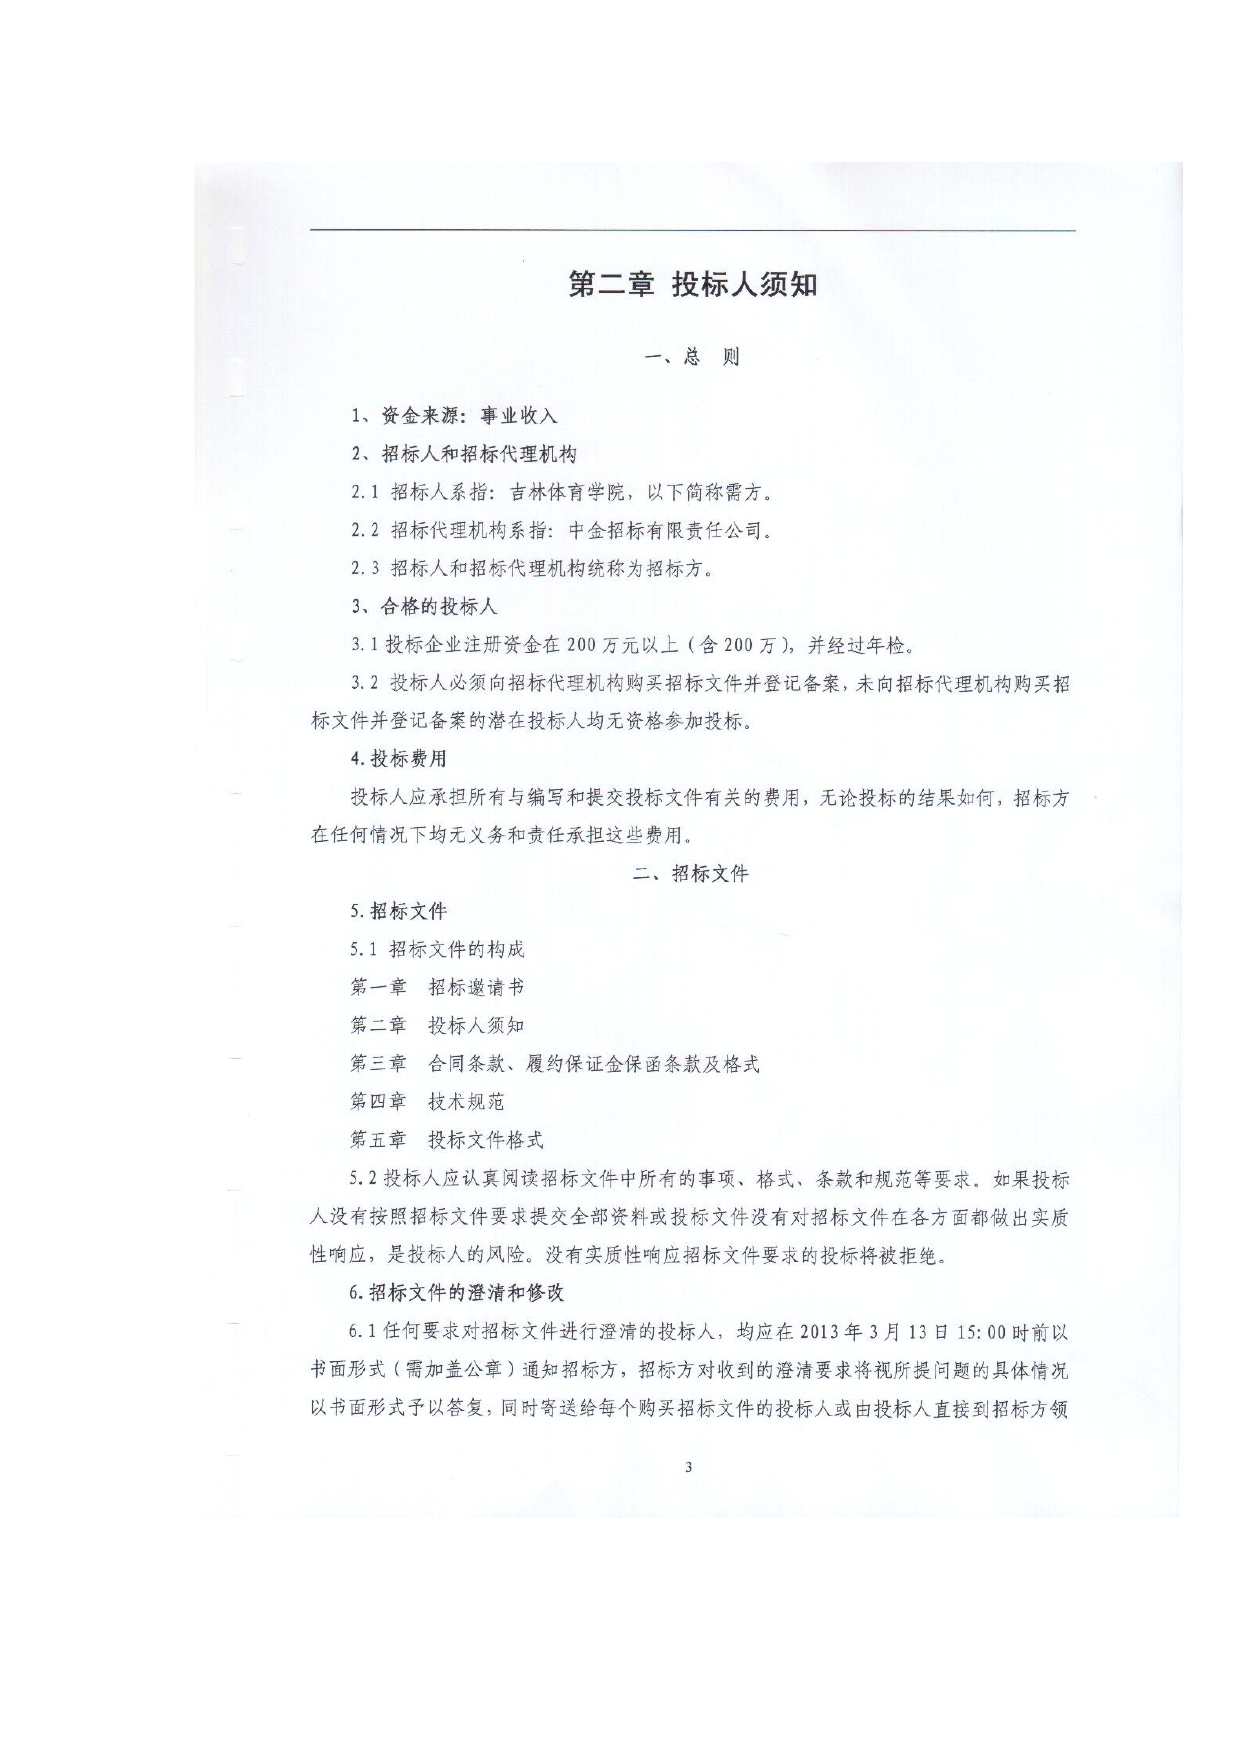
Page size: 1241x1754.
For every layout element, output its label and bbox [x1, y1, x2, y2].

picture [187, 162, 1188, 1592]
